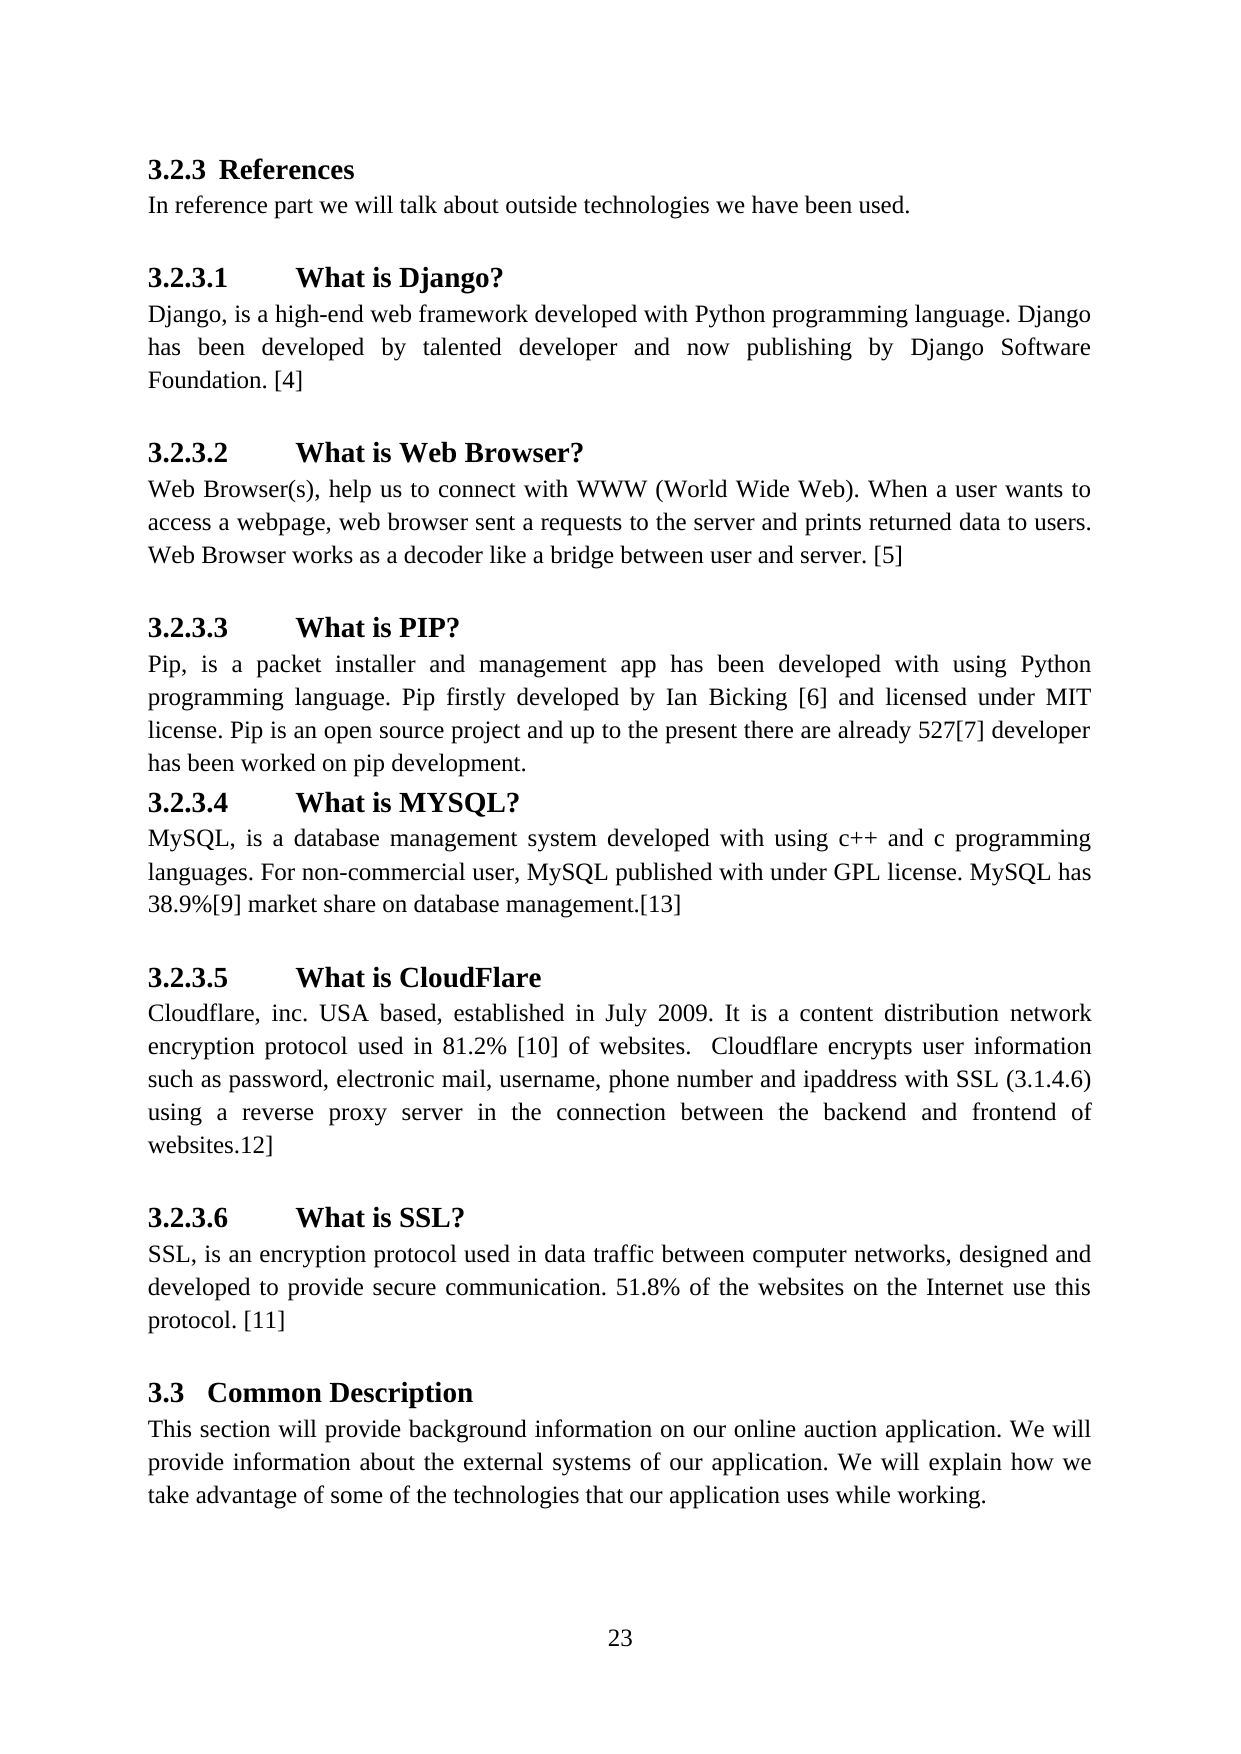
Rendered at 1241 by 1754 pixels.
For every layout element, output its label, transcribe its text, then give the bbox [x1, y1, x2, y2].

text Pip, is a packet installer and management app has been developed with using Python programming language. Pip firstly developed by Ian Bicking [6] and licensed under MIT license. Pip is an open source project and up to the present there are already 527[7] developer has been worked on pip development. [148, 649, 1092, 777]
text Web Browser(s), help us to connect with WWW (World Wide Web). When a user wants to access a webpage, web browser sent a requests to the server and prints returned data to users. Web Browser works as a decoder like a bridge between user and server. [5] [148, 474, 1092, 569]
subtitle Common Description [148, 1375, 1092, 1409]
text Django, is a high-end web framework developed with Python programming language. Django has been developed by talented developer and now publishing by Django Software Foundation. [4] [148, 299, 1092, 394]
subtitle What is SSL? [148, 1201, 1092, 1234]
text In reference part we will talk about outside technologies we have been used. [148, 190, 1092, 219]
text Cloudflare, inc. USA based, established in July 2009. It is a content distribution network encryption protocol used in 81.2% [10] of websites. Cloudflare encrypts user information such as password, electronic mail, username, phone number and ipaddress with SSL (3.1.4.6) using a reverse proxy server in the connection between the backend and frontend of websites.12] [148, 998, 1092, 1159]
subtitle References [148, 152, 1092, 185]
text SSL, is an encryption protocol used in data traffic between computer networks, designed and developed to provide secure communication. 51.8% of the websites on the Internet use this protocol. [11] [148, 1239, 1092, 1334]
subtitle What is PIP? [148, 610, 1092, 644]
subtitle What is Django? [148, 261, 1092, 294]
subtitle What is MYSQL? [148, 785, 1092, 818]
subtitle What is Web Browser? [148, 435, 1092, 469]
subtitle What is CloudFlare [148, 960, 1092, 993]
text MySQL, is a database management system developed with using c++ and c programming languages. For non-commercial user, MySQL published with under GPL license. MySQL has 38.9%[9] market share on database management.[13] [148, 823, 1092, 918]
text This section will provide background information on our online auction application. We will provide information about the external systems of our application. We will explain how we take advantage of some of the technologies that our application uses while working. [148, 1414, 1092, 1509]
